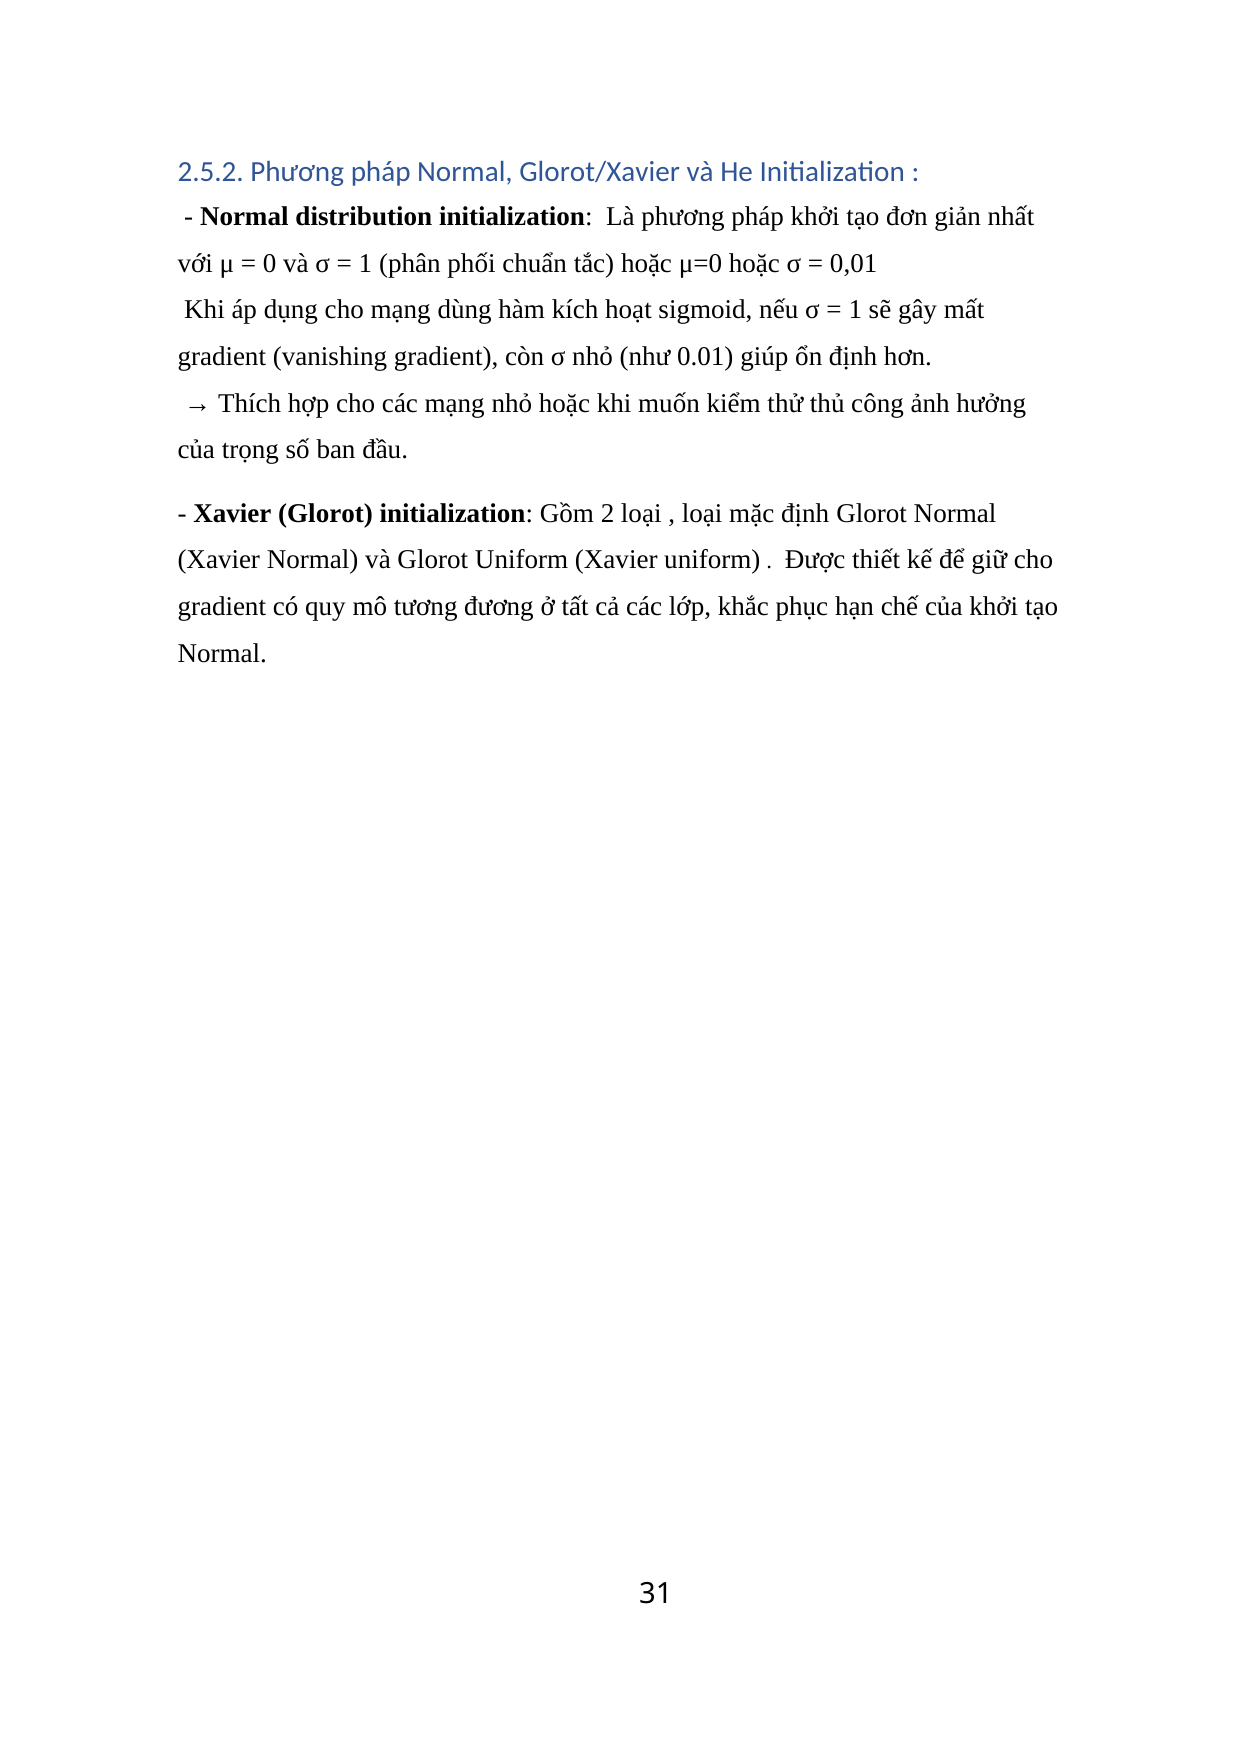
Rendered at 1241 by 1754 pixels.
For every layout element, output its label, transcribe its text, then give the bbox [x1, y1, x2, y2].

text - Normal distribution initialization: Là phương pháp khởi tạo đơn giản nhất với μ = 0 và σ = 1 (phân phối chuẩn tắc) hoặc μ=0 hoặc σ = 0,01 Khi áp dụng cho mạng dùng hàm kích hoạt sigmoid, nếu σ = 1 sẽ gây mất gradient (vanishing gradient), còn σ nhỏ (như 0.01) giúp ổn định hơn. → Thích hợp cho các mạng nhỏ hoặc khi muốn kiểm thử thủ công ảnh hưởng của trọng số ban đầu. [177, 200, 1063, 464]
subtitle 2.5.2. Phương pháp Normal, Glorot/Xavier và He Initialization : [177, 153, 1063, 189]
text - Xavier (Glorot) initialization: Gồm 2 loại , loại mặc định Glorot Normal (Xavier Normal) và Glorot Uniform (Xavier uniform) . Được thiết kế để giữ cho gradient có quy mô tương đương ở tất cả các lớp, khắc phục hạn chế của khởi tạo Normal. [177, 497, 1063, 668]
